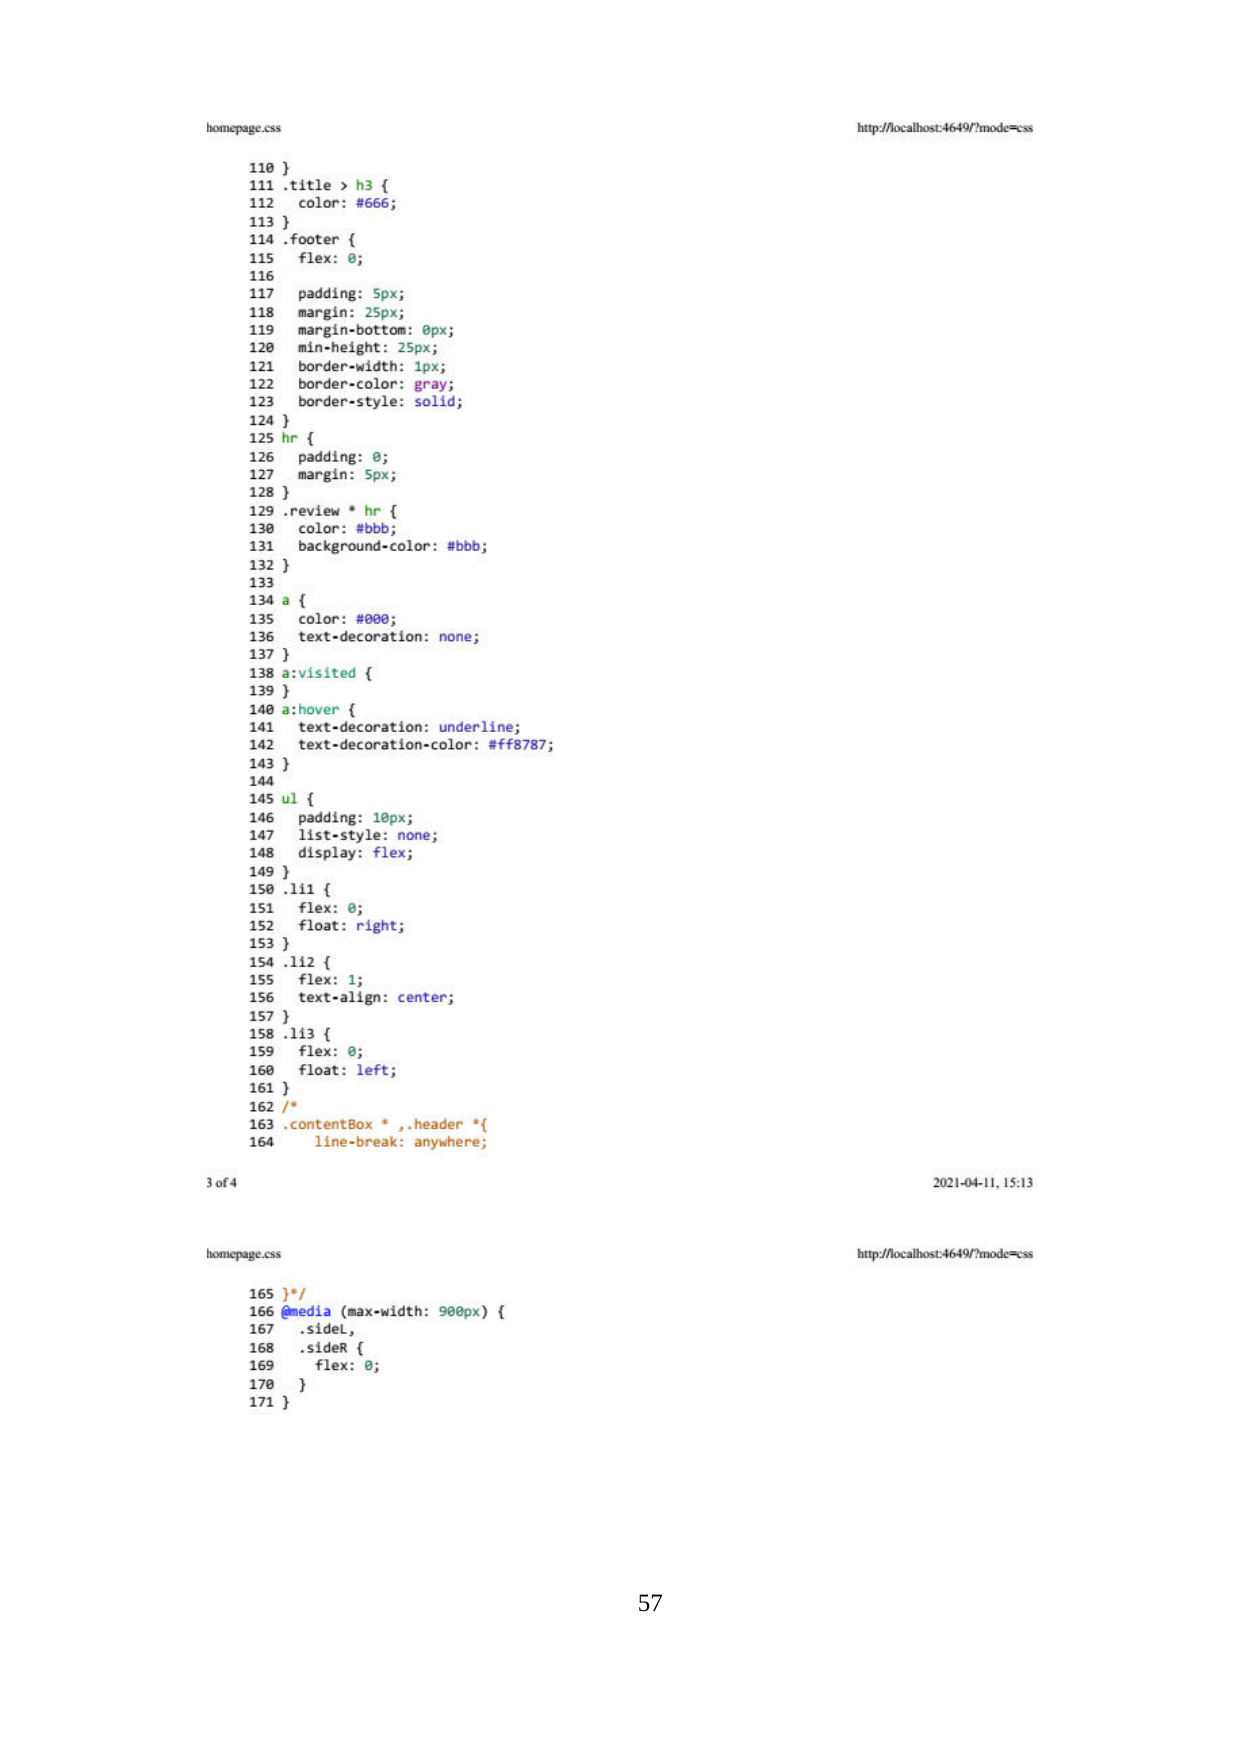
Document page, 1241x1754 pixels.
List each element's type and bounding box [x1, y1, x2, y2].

picture [206, 120, 1034, 1190]
picture [206, 1246, 1034, 1414]
